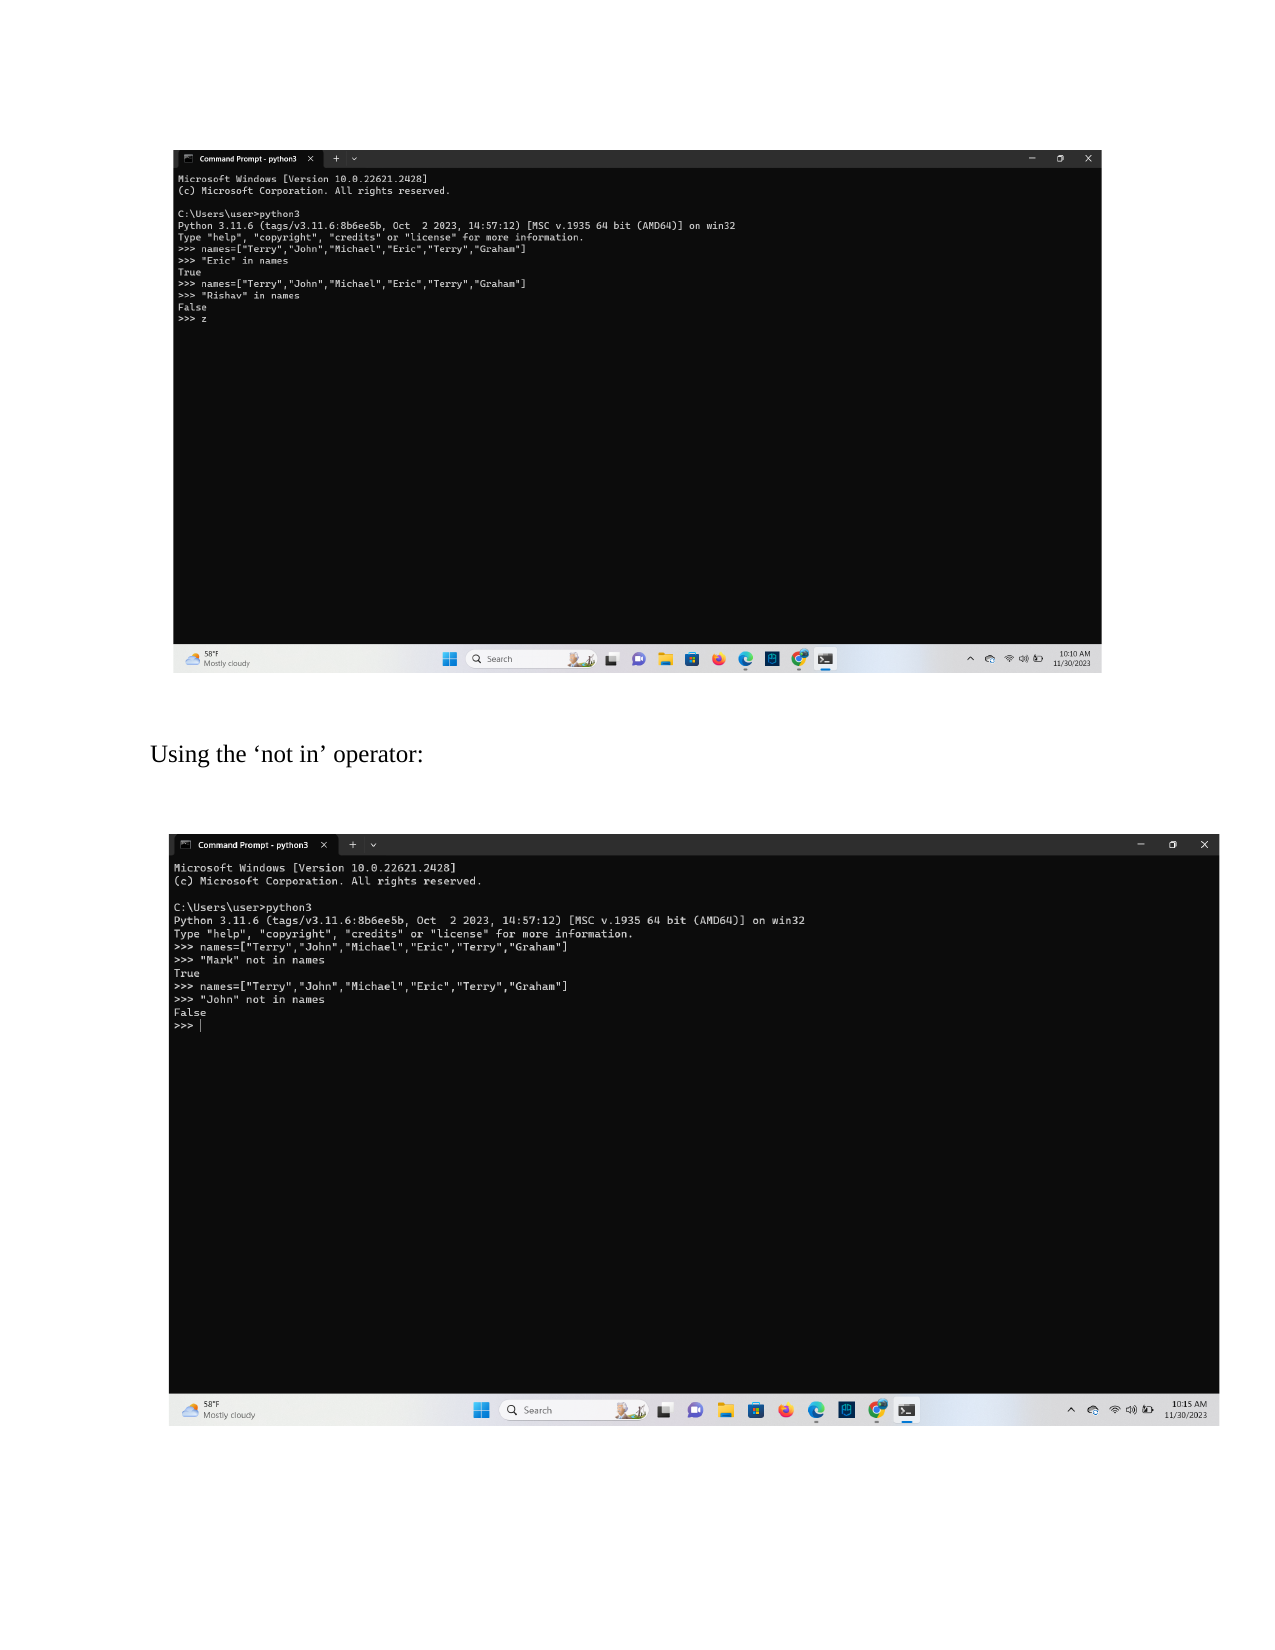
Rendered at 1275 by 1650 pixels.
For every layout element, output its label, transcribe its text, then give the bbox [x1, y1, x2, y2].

text Using the ‘not in’ operator: [150, 739, 1125, 768]
